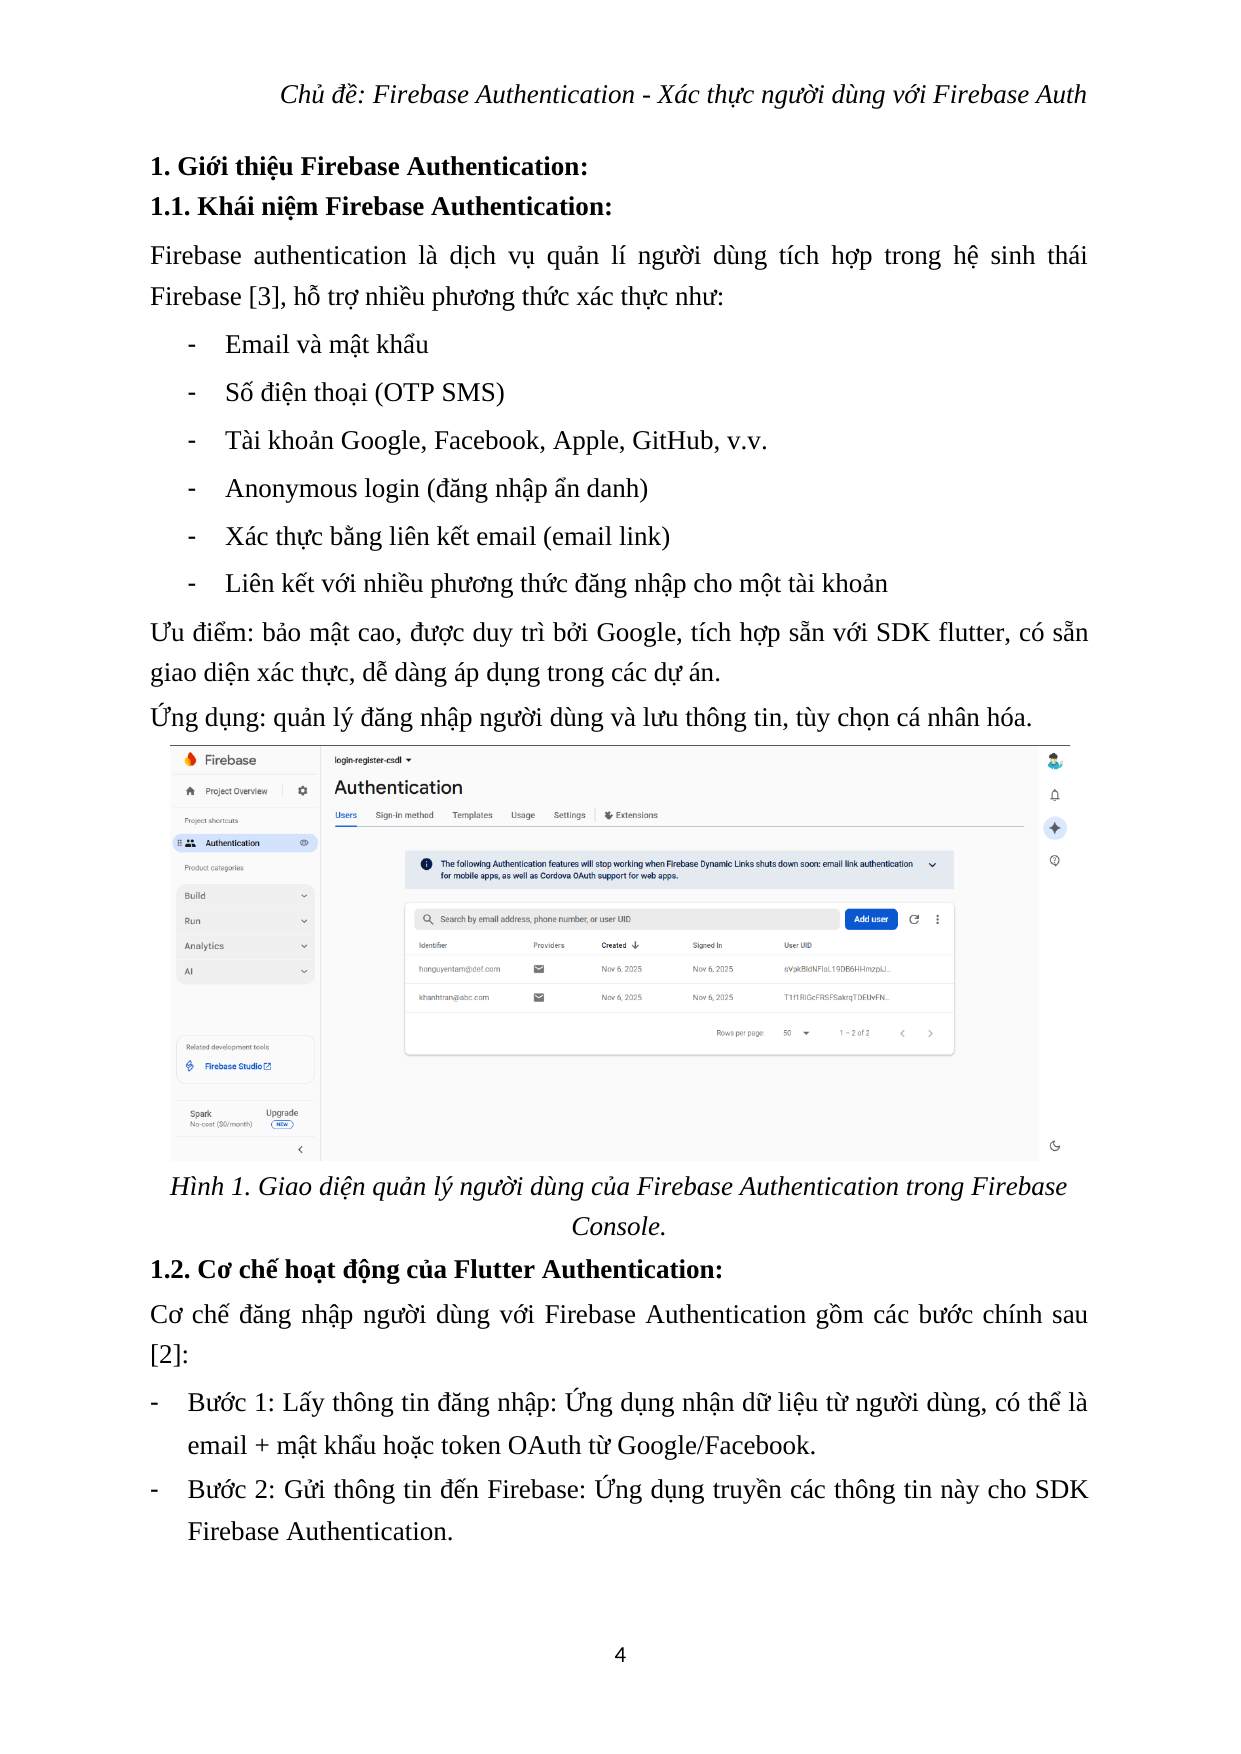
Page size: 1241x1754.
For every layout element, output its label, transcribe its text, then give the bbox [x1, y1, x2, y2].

list Tài khoản Google, Facebook, Apple, GitHub, v.v. [187, 420, 1090, 457]
list Bước 2: Gửi thông tin đến Firebase: Ứng dụng truyền các thông tin này cho SDK Firebase Authentication. [150, 1469, 1090, 1547]
subtitle 1.1. Khái niệm Firebase Authentication: [150, 190, 1090, 222]
subtitle 1.2. Cơ chế hoạt động của Flutter Authentication: [150, 1253, 1090, 1284]
list Số điện thoại (OTP SMS) [187, 372, 1090, 409]
list Email và mật khẩu [187, 324, 1090, 361]
text Cơ chế đăng nhập người dùng với Firebase Authentication gồm các bước chính sau [2]: [150, 1298, 1090, 1369]
text Ứng dụng: quản lý đăng nhập người dùng và lưu thông tin, tùy chọn cá nhân hóa. [150, 701, 1090, 732]
list Xác thực bằng liên kết email (email link) [187, 516, 1090, 553]
text Firebase authentication là dịch vụ quản lí người dùng tích hợp trong hệ sinh thái Firebase [3], hỗ trợ nhiều phương thức xác thực như: [150, 239, 1090, 311]
text Ưu điểm: bảo mật cao, được duy trì bởi Google, tích hợp sẵn với SDK flutter, có sẵn giao diện xác thực, dễ dàng áp dụng trong các dự án. [150, 616, 1090, 687]
list Liên kết với nhiều phương thức đăng nhập cho một tài khoản [187, 564, 1090, 601]
list Anonymous login (đăng nhập ẩn danh) [187, 468, 1090, 505]
picture [170, 745, 1071, 1161]
subtitle 1. Giới thiệu Firebase Authentication: [150, 150, 1090, 181]
list Bước 1: Lấy thông tin đăng nhập: Ứng dụng nhận dữ liệu từ người dùng, có thể là email + mật khẩu hoặc token OAuth từ Google/Facebook. [150, 1383, 1090, 1460]
